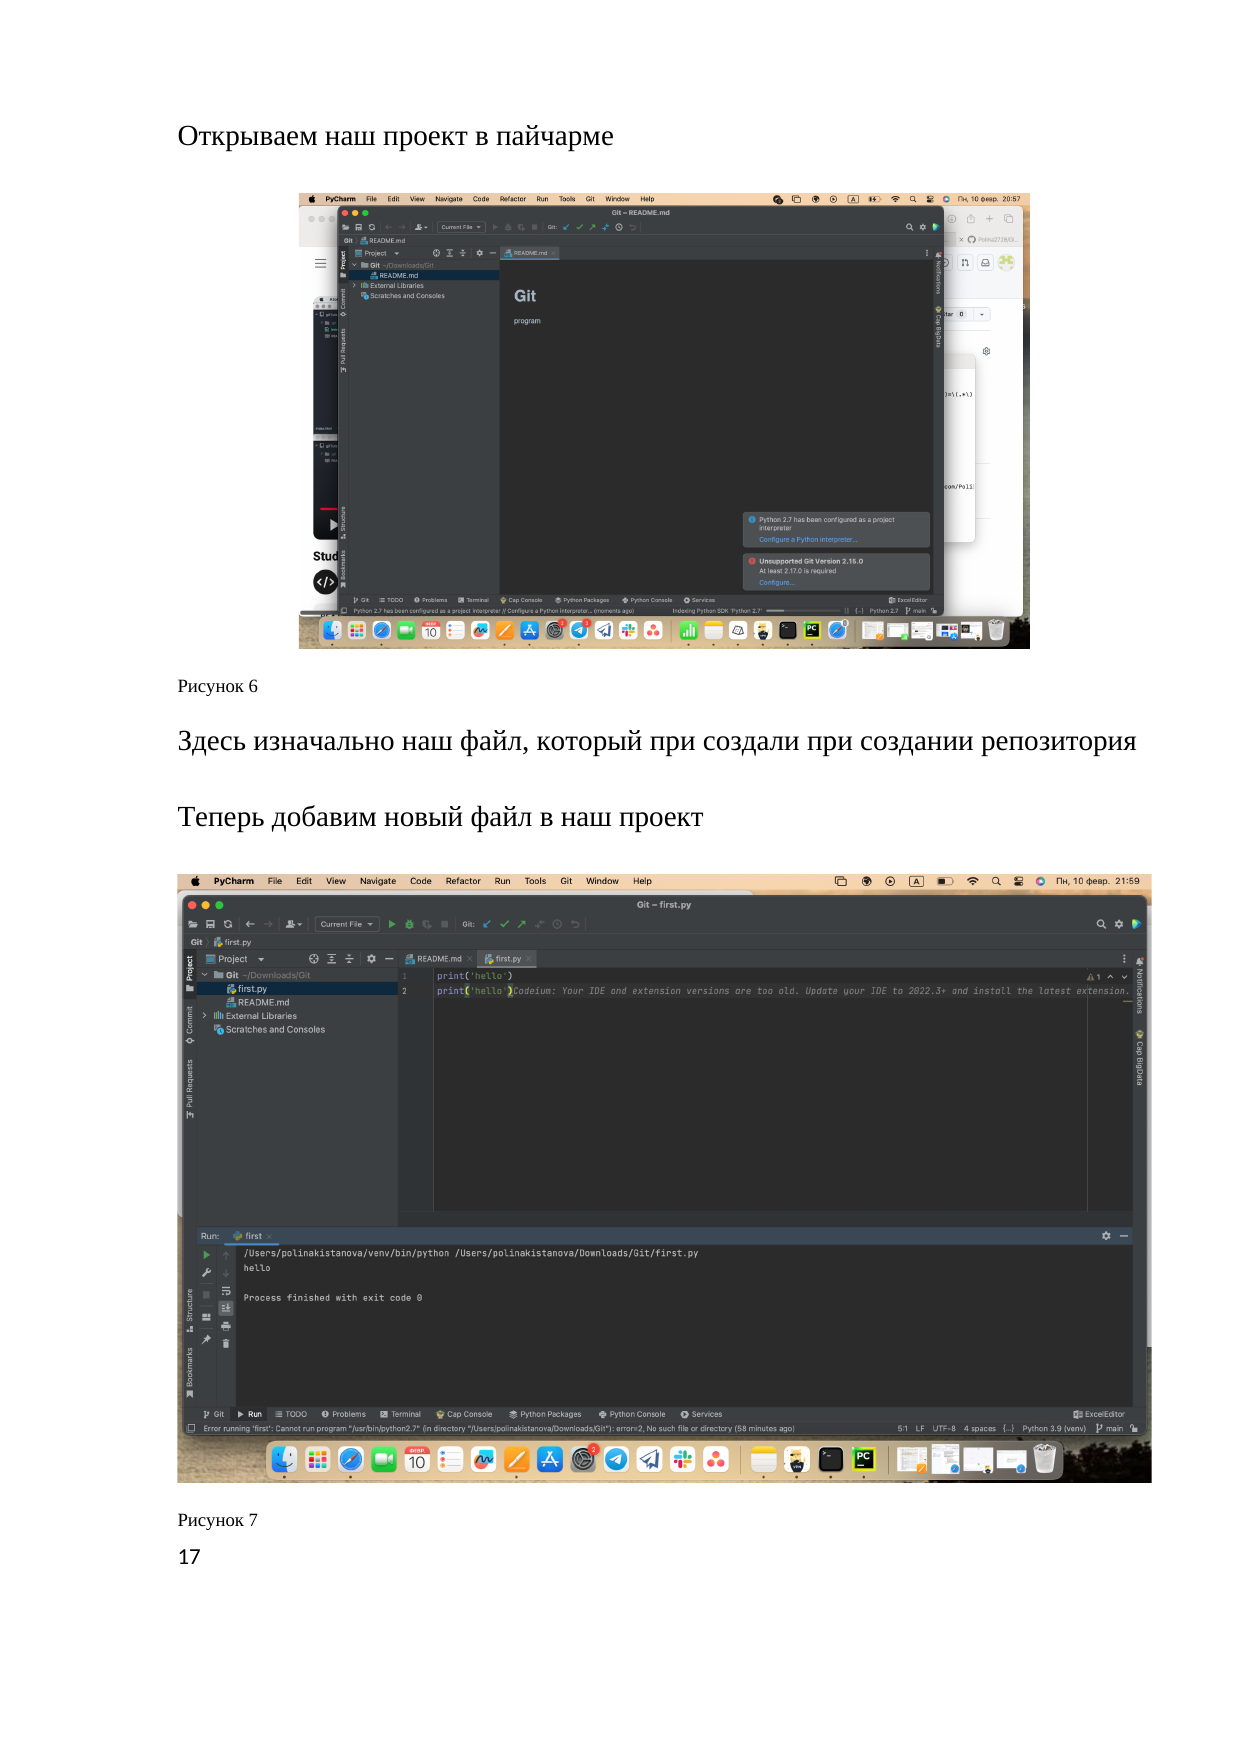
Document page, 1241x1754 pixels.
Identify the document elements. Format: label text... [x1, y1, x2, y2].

text Рисунок 7 [177, 1509, 1152, 1530]
picture [177, 874, 1152, 1483]
picture [298, 193, 1030, 649]
text Теперь добавим новый файл в наш проект [177, 799, 1152, 832]
text Рисунок 6 [177, 675, 1152, 697]
text Здесь изначально наш файл, который при создали при создании репозитория [177, 723, 1152, 757]
text Открываем наш проект в пайчарме [177, 118, 1152, 152]
